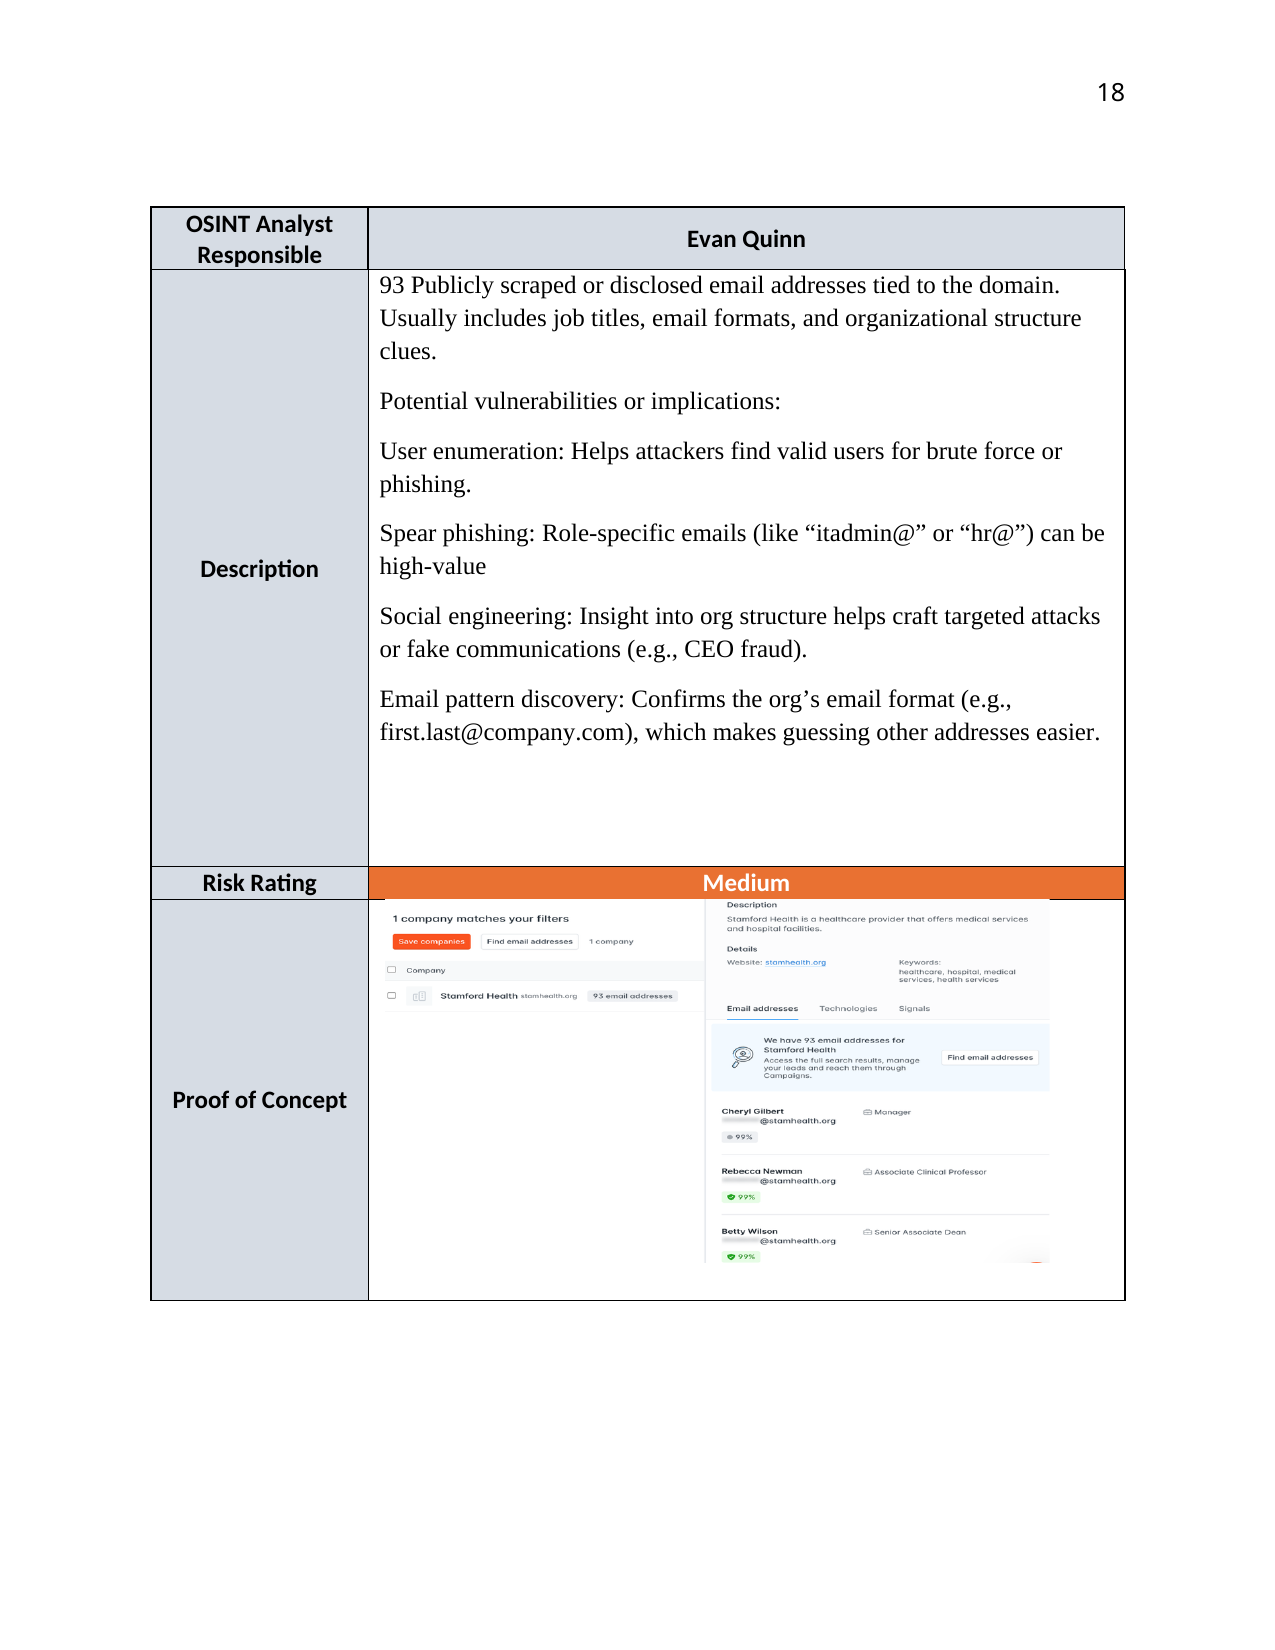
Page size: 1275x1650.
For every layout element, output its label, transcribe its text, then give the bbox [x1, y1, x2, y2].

table_cell 93 Publicly scraped or disclosed email addresses tied to the domain. Usually includes job titles, email formats, and organizational structure clues. Potential vulnerabilities or implications: User enumeration: Helps attackers find valid users for brute force or phishing. Spear phishing: Role-specific emails (like “itadmin@” or “hr@”) can be high-value Social engineering: Insight into org structure helps craft targeted attacks or fake communications (e.g., CEO fraud). Email pattern discovery: Confirms the org’s email format (e.g., first.last@company.com), which makes guessing other addresses easier. [369, 270, 1124, 866]
table_cell Proof of Concept [152, 900, 368, 1300]
table_header Evan Quinn [369, 208, 1124, 269]
table_cell Risk Rating [152, 867, 368, 899]
picture [385, 899, 1050, 1263]
table_cell Description [152, 270, 368, 866]
table_cell [369, 900, 1124, 1300]
table_cell Medium [369, 867, 1124, 899]
table_header OSINT Analyst Responsible [152, 208, 367, 269]
